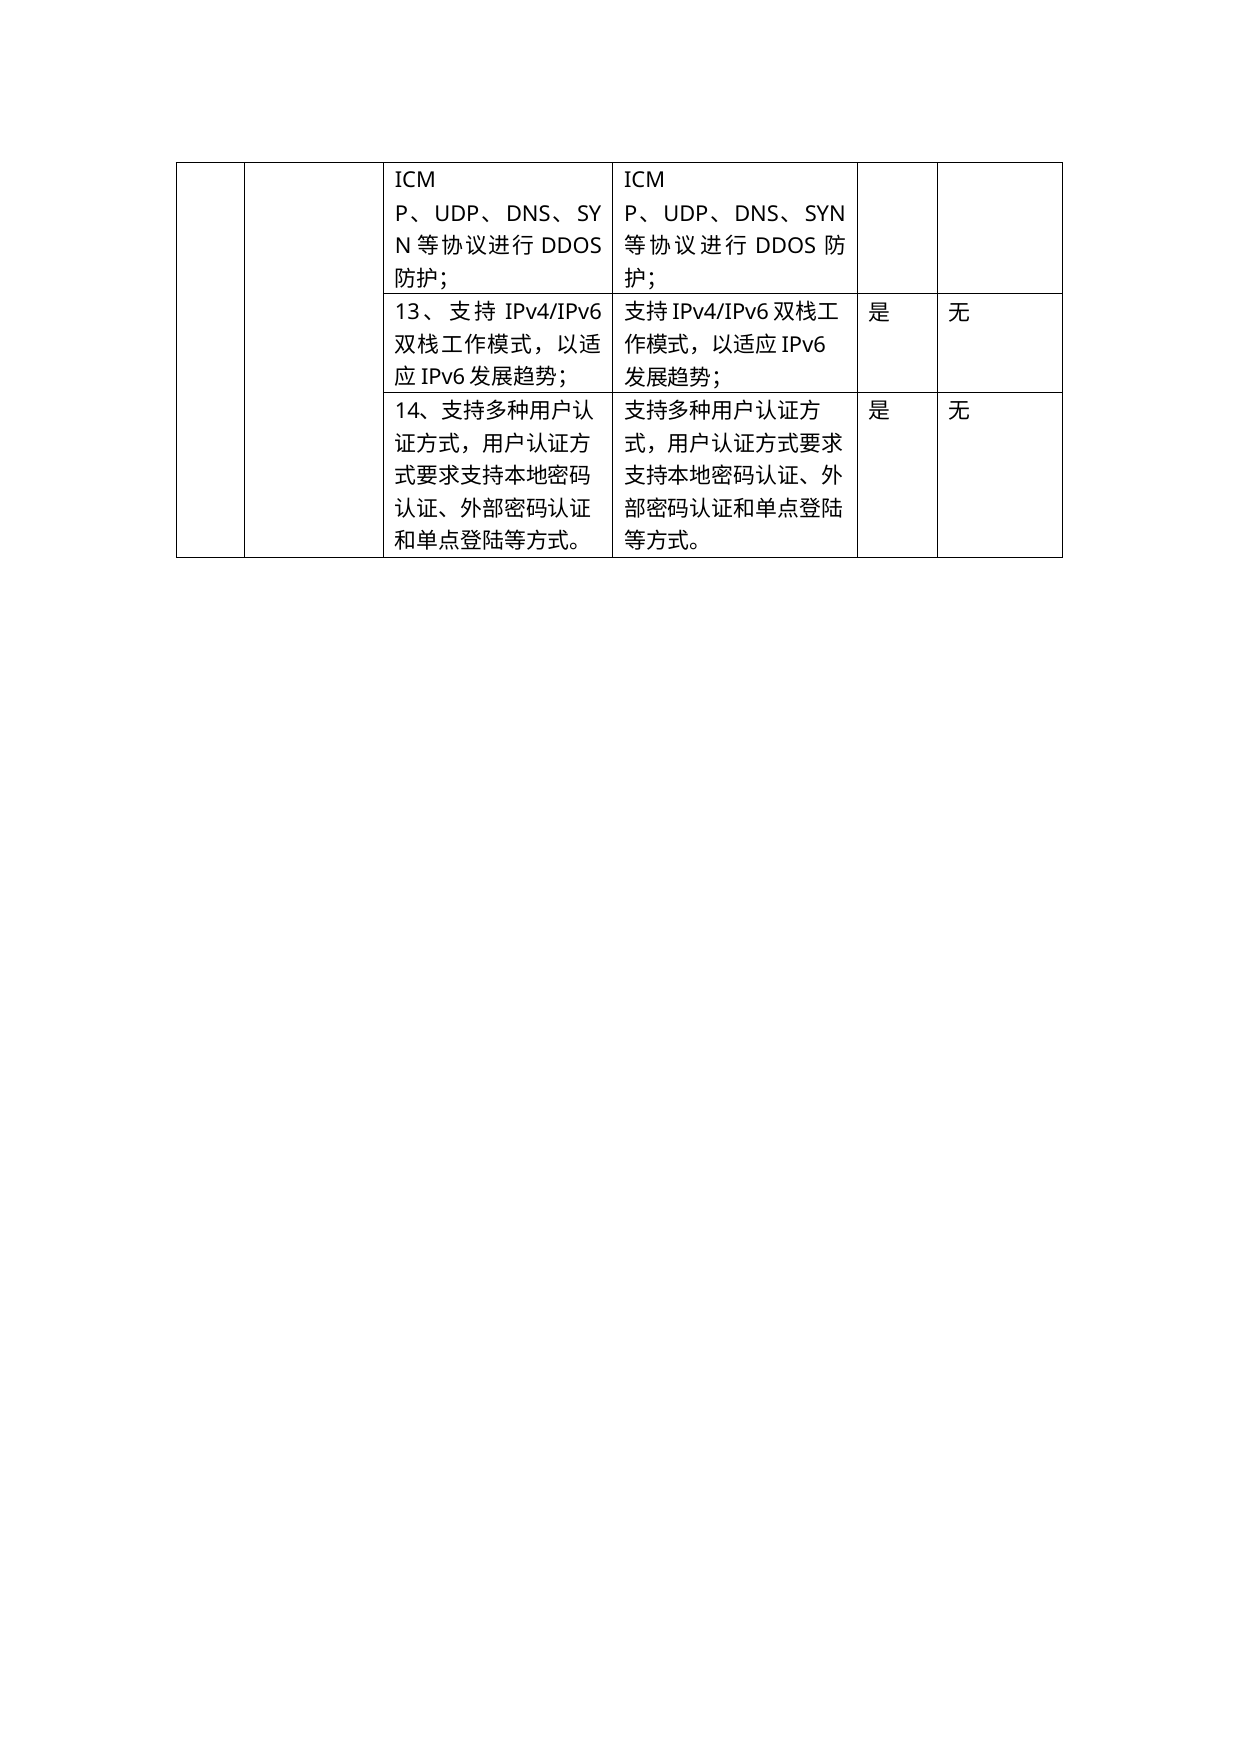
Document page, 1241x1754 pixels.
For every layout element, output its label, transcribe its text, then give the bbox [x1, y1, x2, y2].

table_cell 无 [938, 393, 1062, 557]
table_cell 14、支持多种用户认证方式，用户认证方式要求支持本地密码认证、外部密码认证和单点登陆等方式。 [384, 393, 612, 557]
table_cell 无 [938, 294, 1062, 392]
table_cell 是 [858, 163, 937, 293]
table_cell 无 [938, 163, 1062, 293]
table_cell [384, 163, 612, 293]
table_cell 是 [858, 393, 937, 557]
table_cell 是 [858, 294, 937, 392]
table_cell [613, 163, 857, 293]
table_cell 支持多种用户认证方式，用户认证方式要求支持本地密码认证、外部密码认证和单点登陆等方式。 [613, 393, 857, 557]
table_cell 支持IPv4/IPv6双栈工作模式，以适应IPv6发展趋势； [613, 294, 857, 392]
table_cell 13、支持IPv4/IPv6双栈工作模式，以适应IPv6发展趋势； [384, 294, 612, 392]
